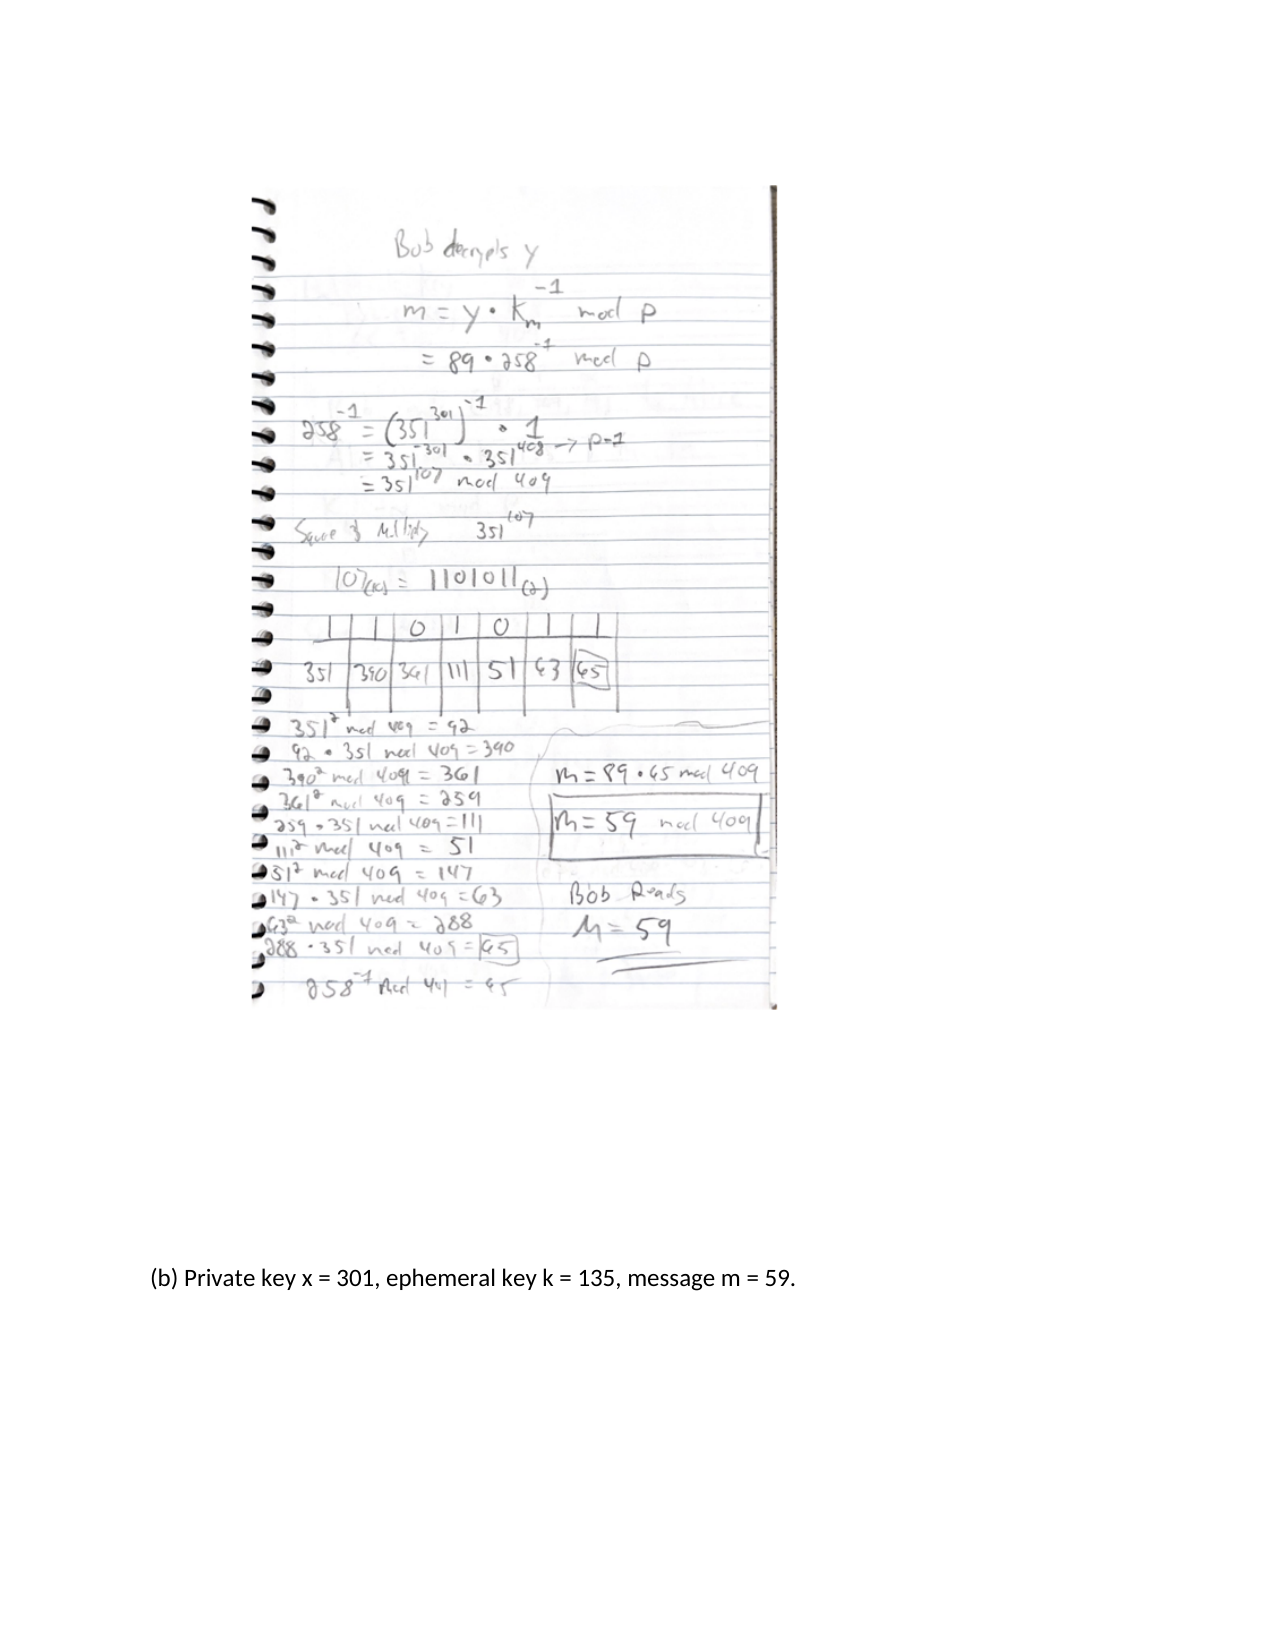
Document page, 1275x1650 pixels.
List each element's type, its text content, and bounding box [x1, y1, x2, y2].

text (b) Private key x = 301, ephemeral key k = 135, message m = 59. [150, 1262, 1125, 1323]
